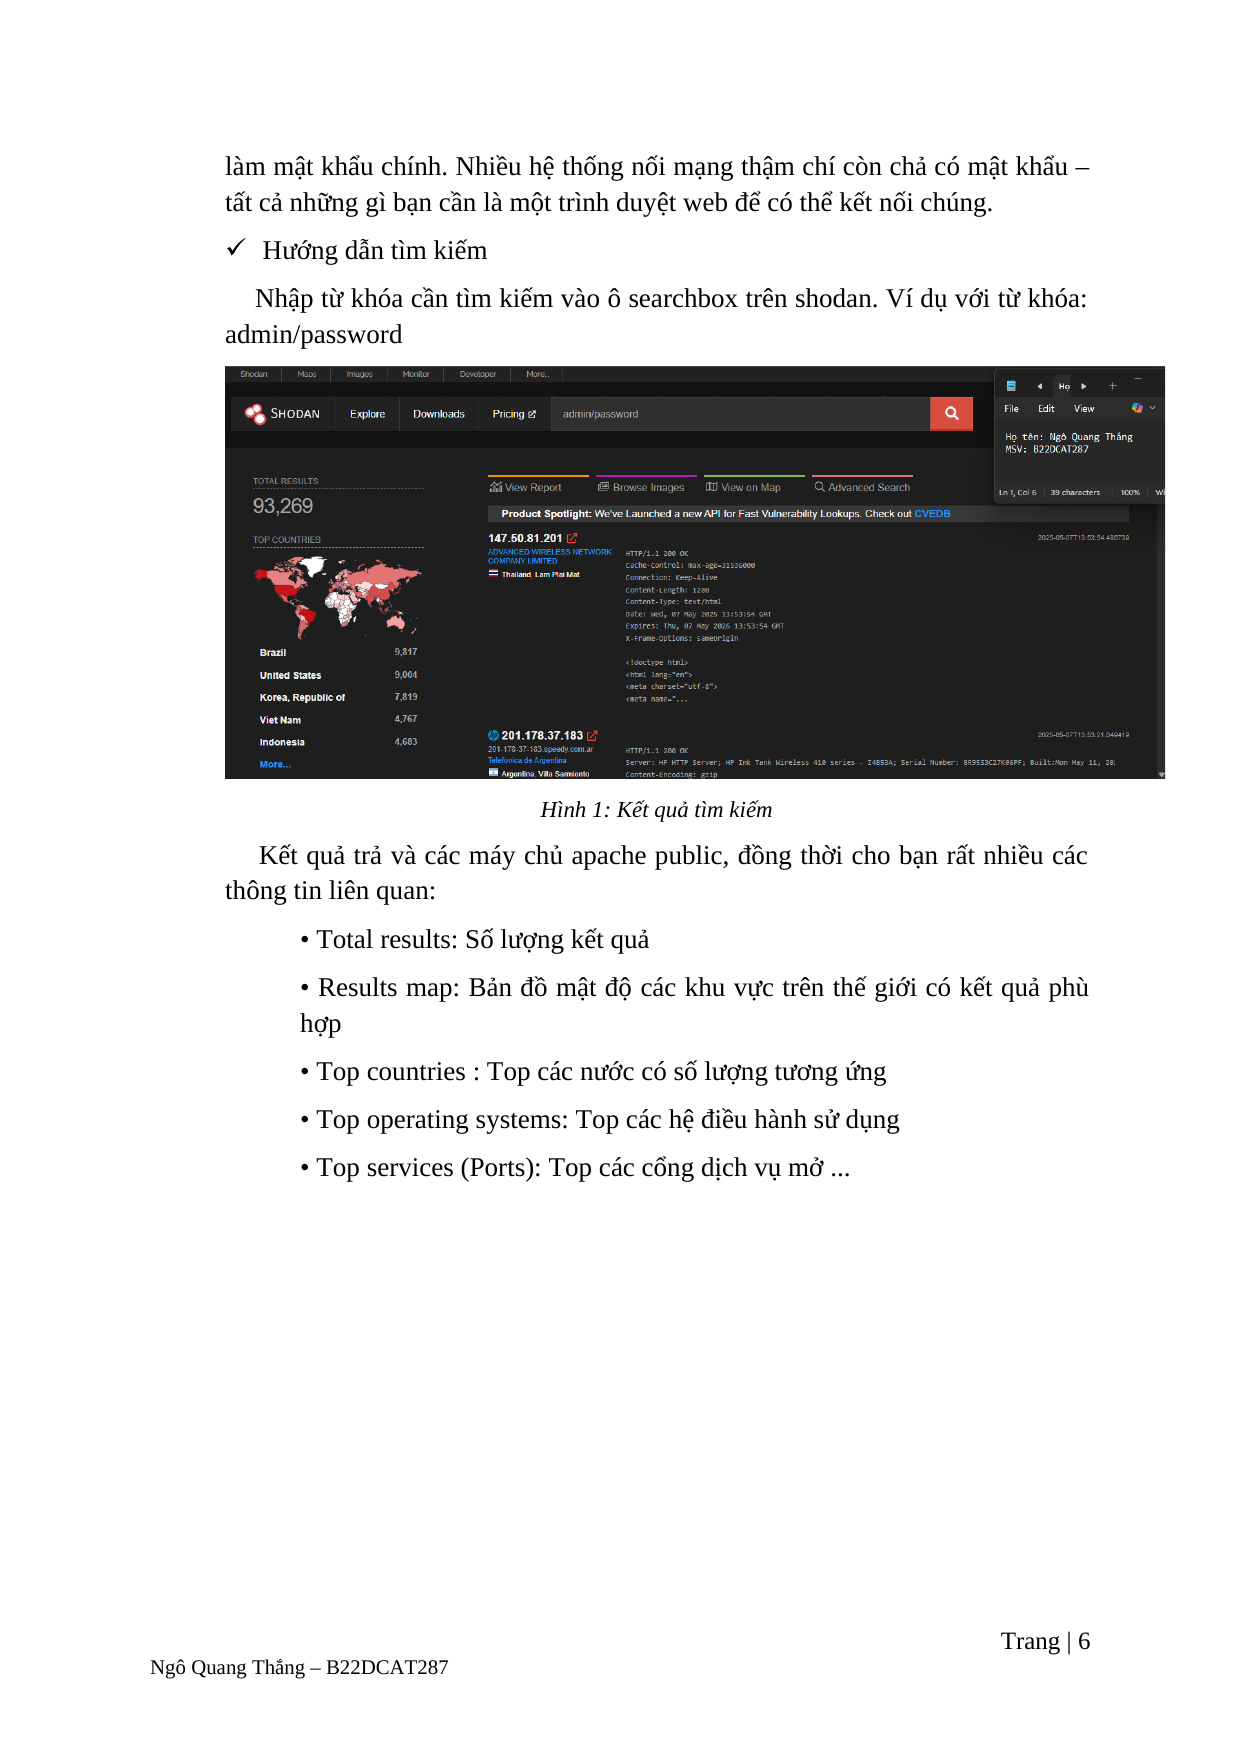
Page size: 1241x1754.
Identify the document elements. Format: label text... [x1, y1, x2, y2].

list Nhập từ khóa cần tìm kiếm vào ô searchbox trên shodan. Ví dụ với từ khóa: admin/password [225, 282, 1090, 349]
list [225, 150, 1090, 217]
text Hình 1: Kết quả tìm kiếm [225, 796, 1090, 822]
list • Top operating systems: Top các hệ điều hành sử dụng [300, 1103, 1090, 1134]
list Kết quả trả và các máy chủ apache public, đồng thời cho bạn rất nhiều các thông tin liên quan: [225, 839, 1090, 906]
list • Total results: Số lượng kết quả [300, 923, 1090, 954]
list • Results map: Bản đồ mật độ các khu vực trên thế giới có kết quả phù hợp [300, 971, 1090, 1038]
list • Top countries : Top các nước có số lượng tương ứng [300, 1055, 1090, 1086]
list Hướng dẫn tìm kiếm [225, 234, 1090, 265]
picture [225, 366, 1166, 779]
list • Top services (Ports): Top các cổng dịch vụ mở ... [300, 1151, 1090, 1182]
